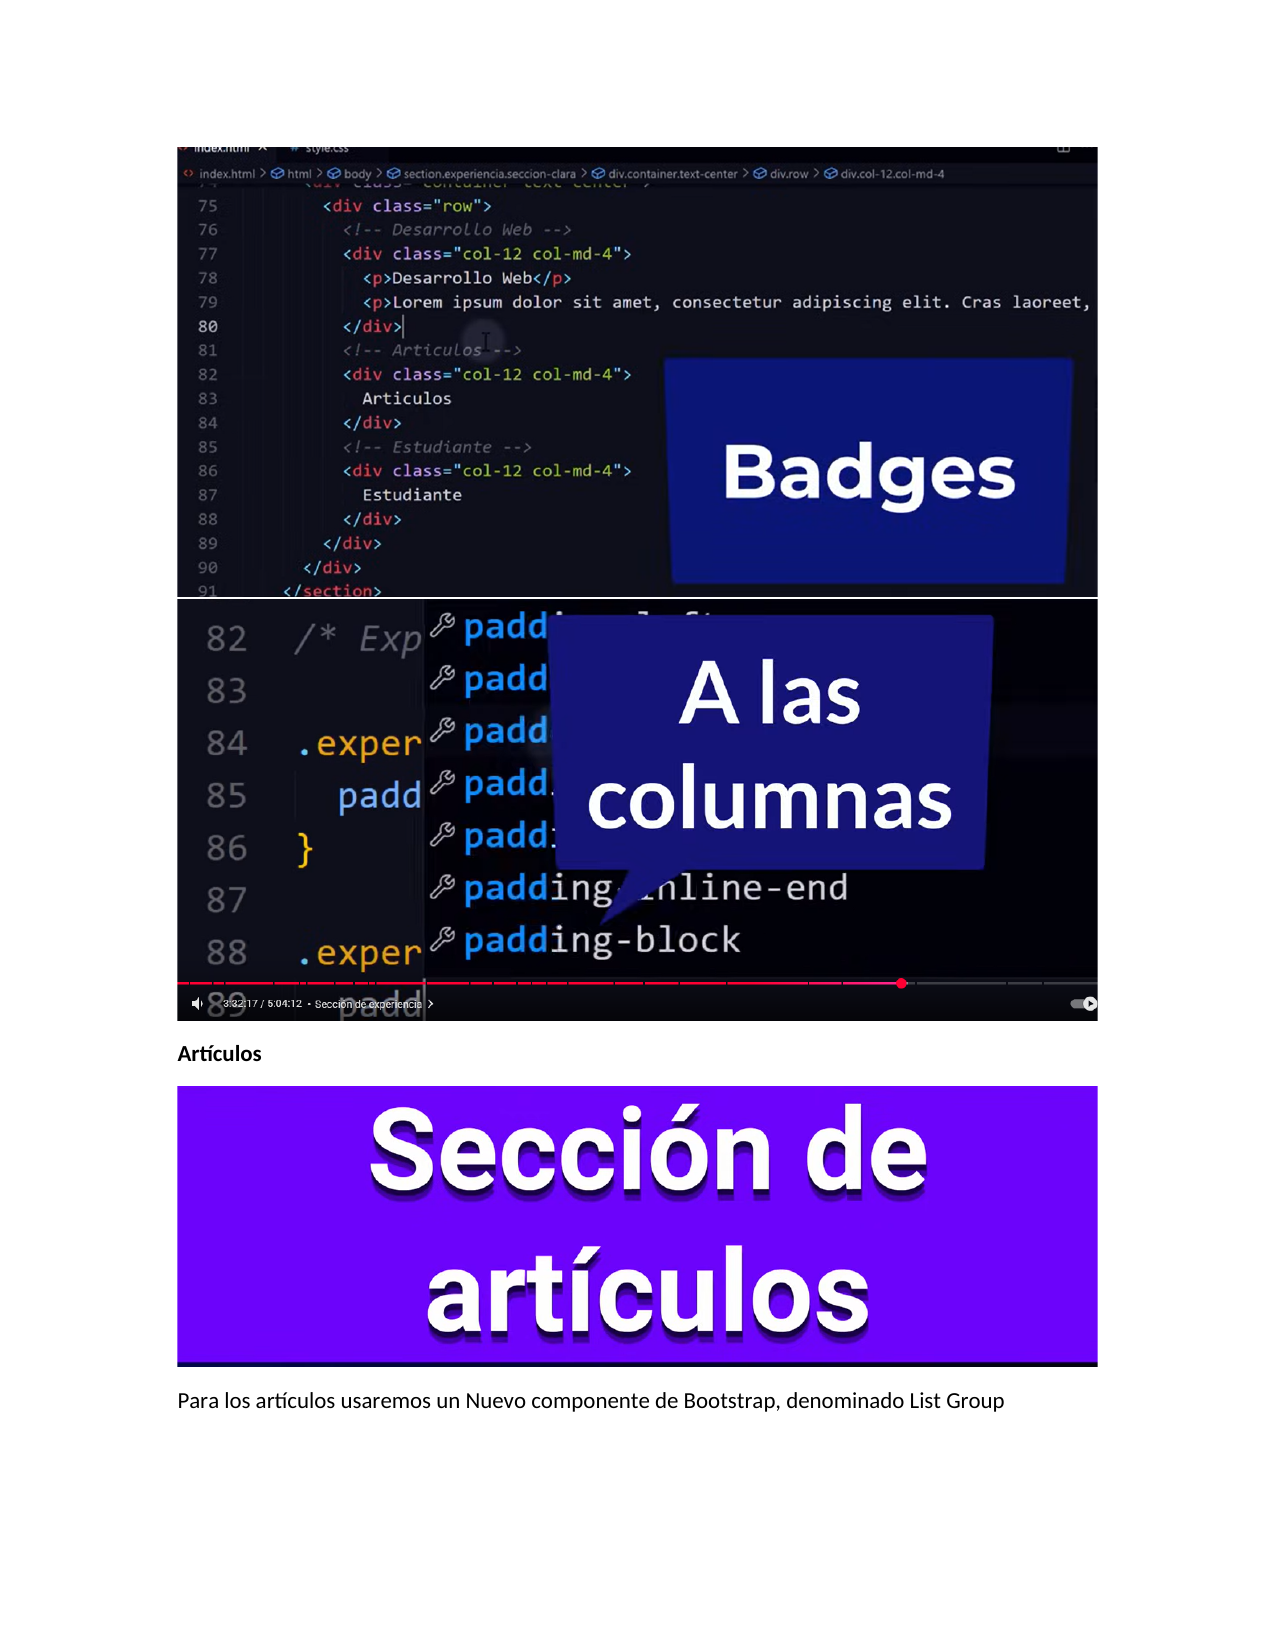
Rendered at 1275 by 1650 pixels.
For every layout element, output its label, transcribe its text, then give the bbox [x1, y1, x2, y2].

picture [177, 1086, 1098, 1367]
picture [177, 147, 1098, 597]
text Para los artículos usaremos un Nuevo componente de Bootstrap, denominado List Group [177, 1386, 1098, 1414]
picture [177, 599, 1098, 1021]
text Artículos [177, 1039, 1098, 1067]
